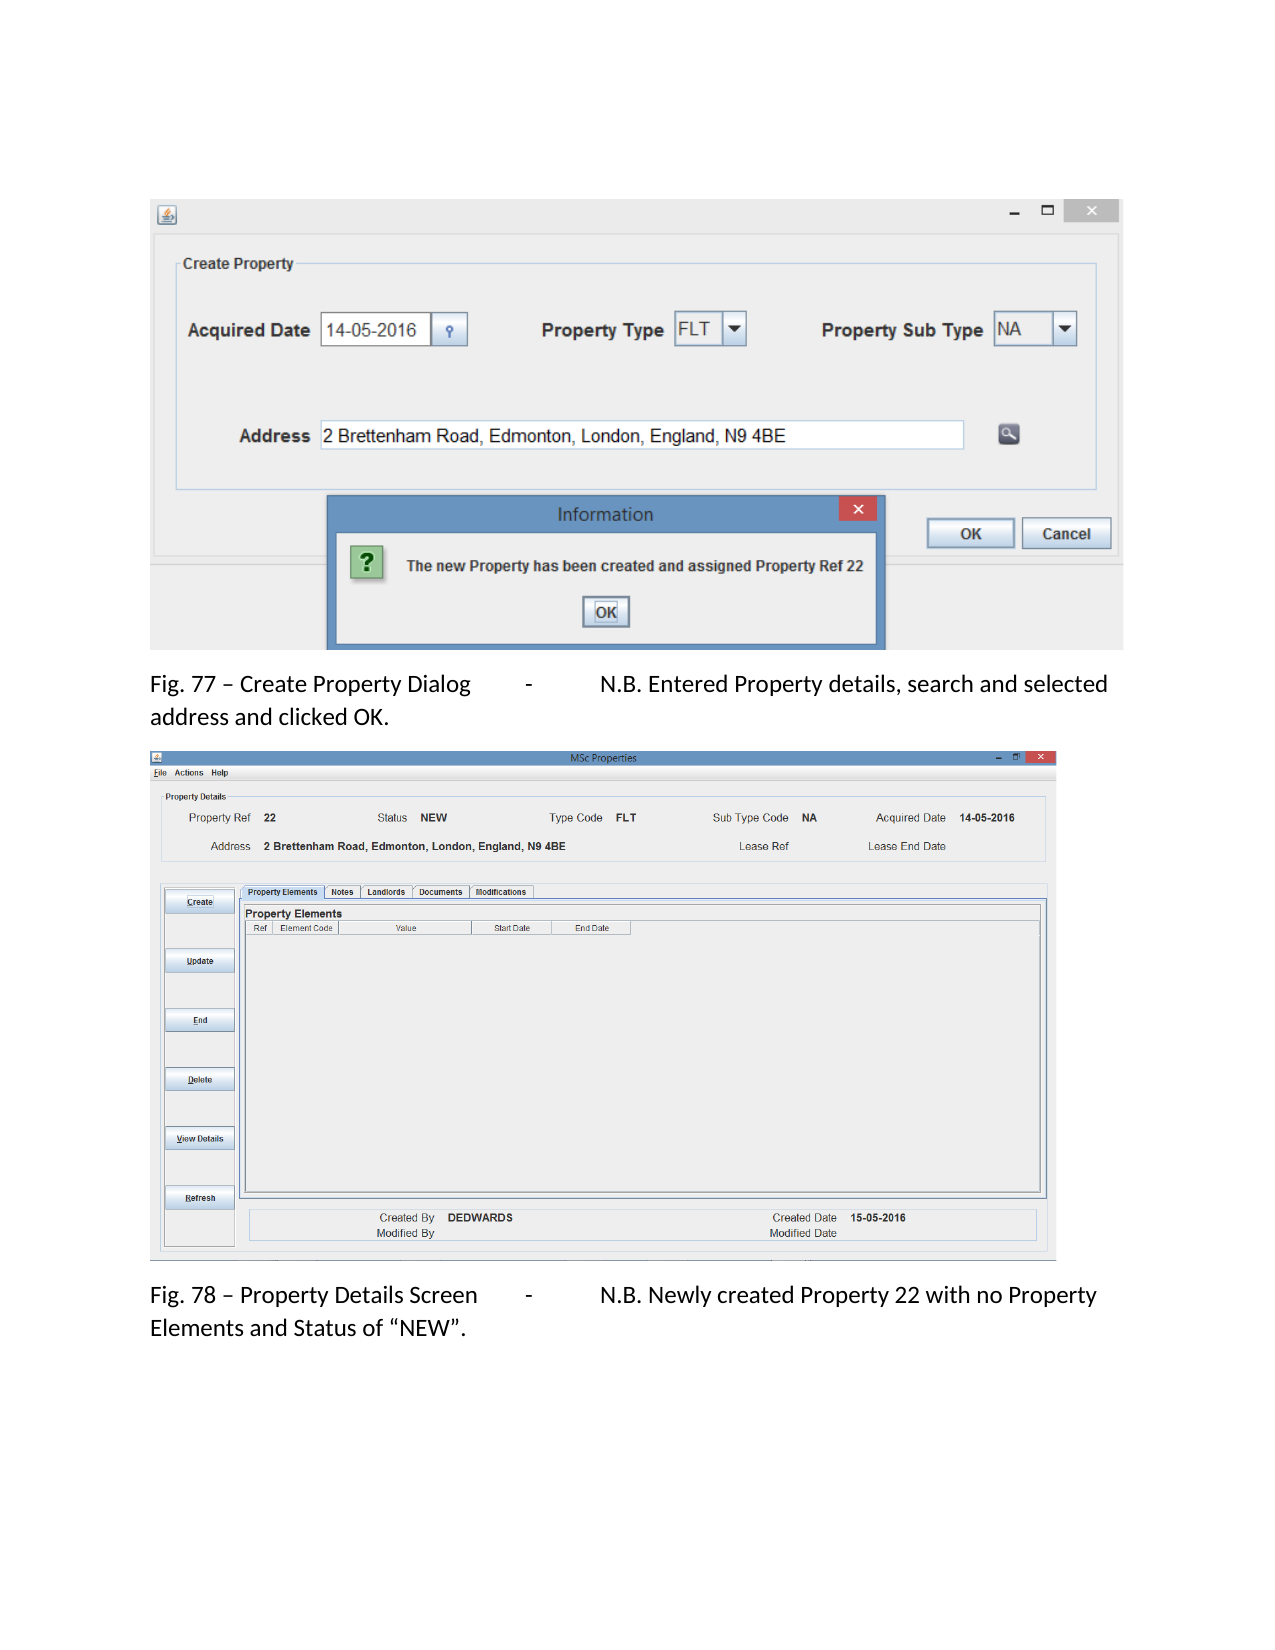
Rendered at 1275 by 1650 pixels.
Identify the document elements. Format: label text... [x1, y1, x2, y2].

text Fig. 78 – Property Details Screen - N.B. Newly created Property 22 with no Property Elements and Status of “NEW”. [150, 1279, 1125, 1343]
text Fig. 77 – Create Property Dialog - N.B. Entered Property details, search and selected address and clicked OK. [150, 668, 1125, 732]
picture [150, 751, 1057, 1261]
picture [150, 199, 1124, 650]
